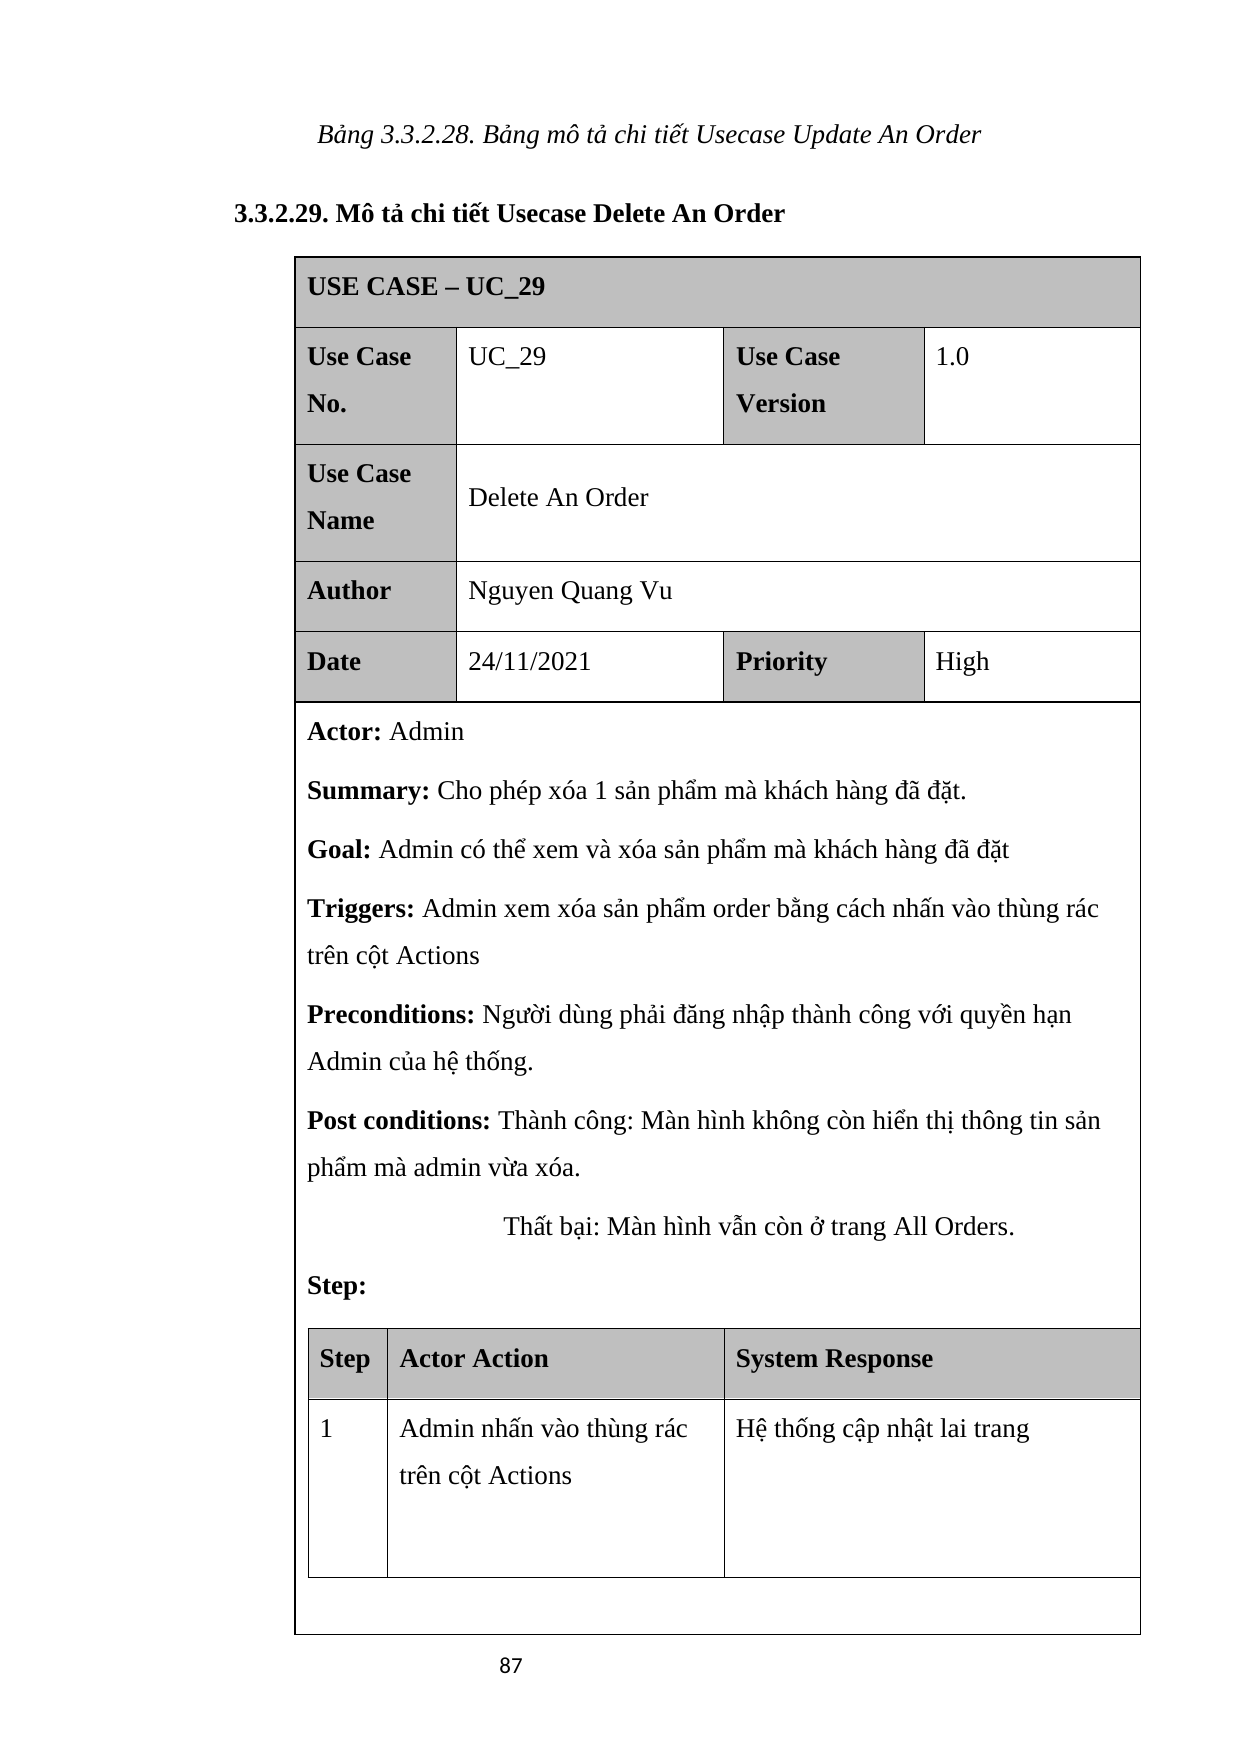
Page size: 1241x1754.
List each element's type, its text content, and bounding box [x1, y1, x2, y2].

table_cell Use Case No. [296, 328, 456, 444]
table_cell Date [296, 632, 456, 701]
subtitle 3.3.2.29. Mô tả chi tiết Usecase Delete An Order [177, 197, 1122, 228]
table_header USE CASE – UC_29 [296, 258, 1140, 327]
table_cell Nguyen Quang Vu [457, 562, 1140, 631]
table_cell 24/11/2021 [457, 632, 723, 701]
table_cell Use Case Name [296, 445, 456, 561]
table_cell UC_29 [457, 328, 723, 444]
table_cell Author [296, 562, 456, 631]
subtitle Bảng 3.3.2.28. Bảng mô tả chi tiết Usecase Update An Order [177, 118, 1122, 150]
table_cell Priority [724, 632, 924, 701]
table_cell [296, 703, 1140, 1634]
table_cell 1.0 [925, 328, 1140, 444]
table_cell High [925, 632, 1140, 701]
table_cell Delete An Order [457, 445, 1140, 561]
table_cell Use Case Version [724, 328, 924, 444]
